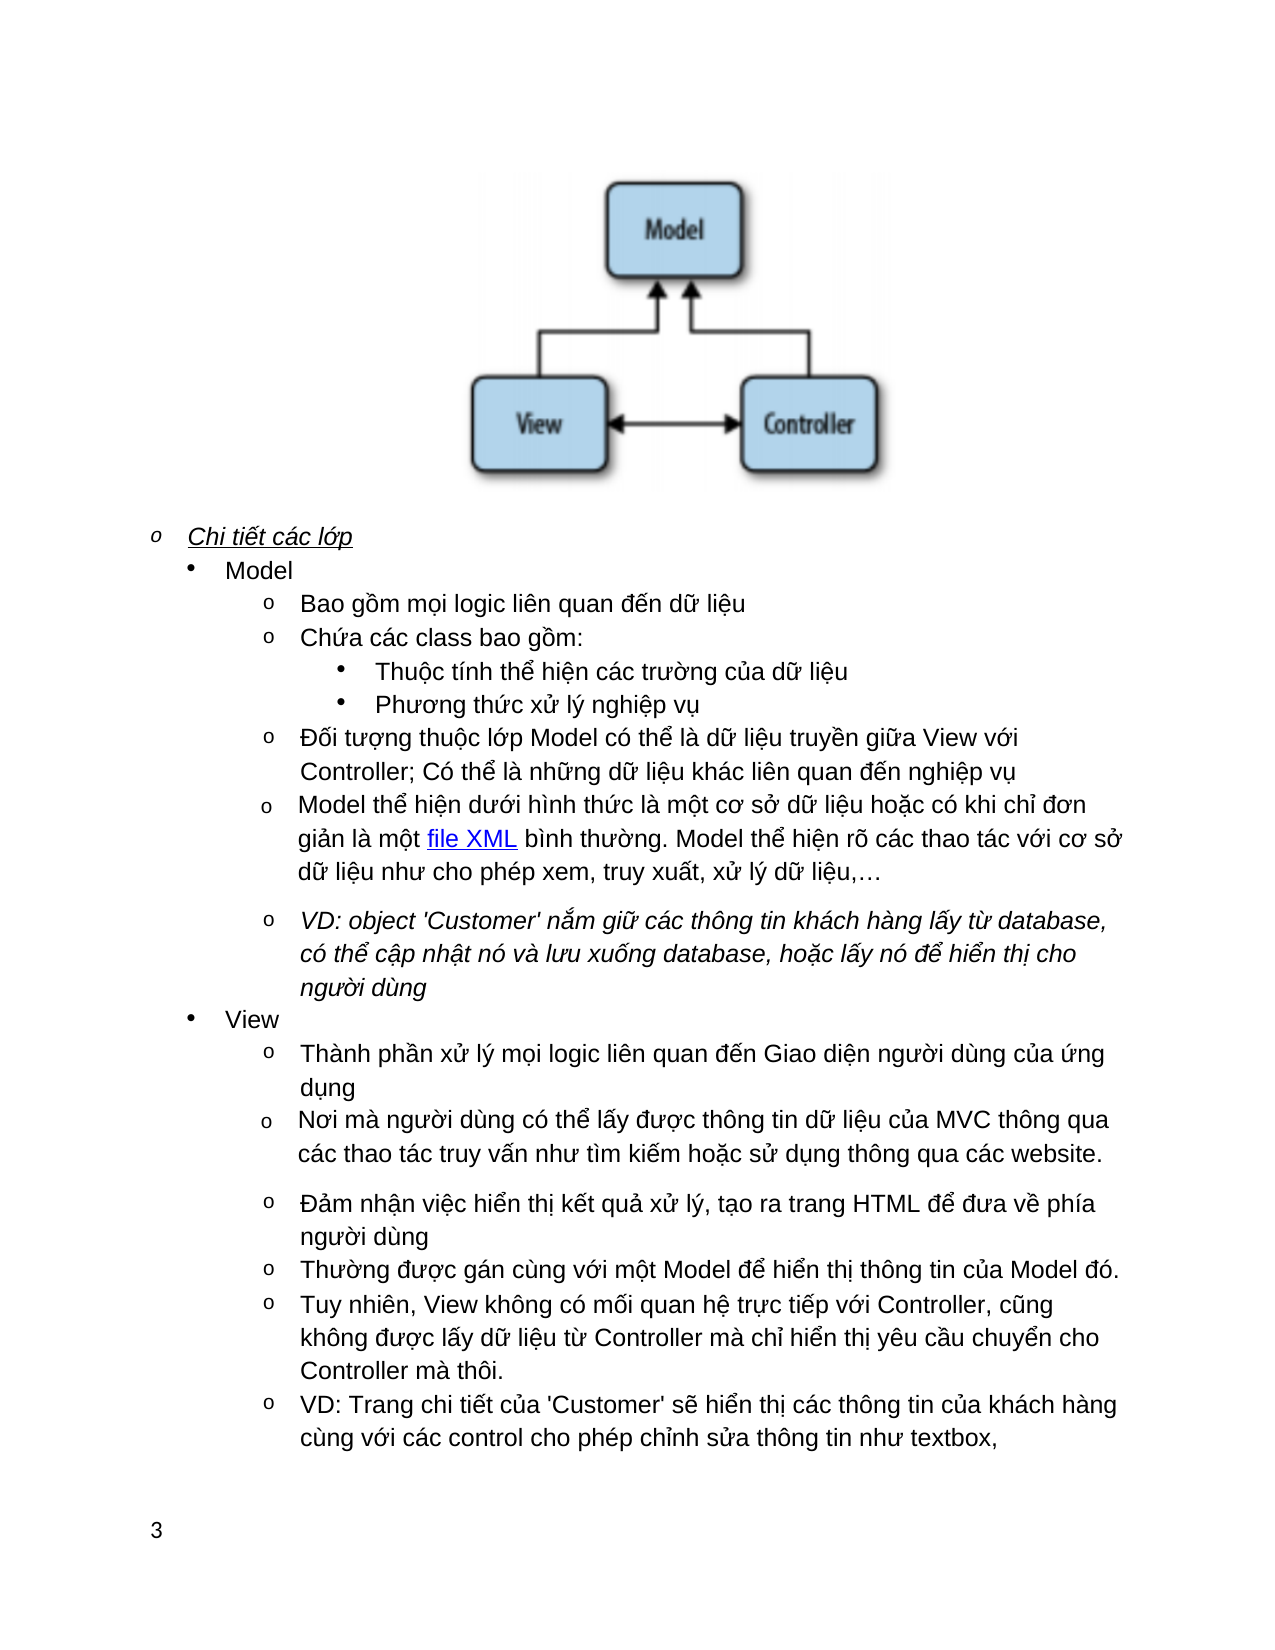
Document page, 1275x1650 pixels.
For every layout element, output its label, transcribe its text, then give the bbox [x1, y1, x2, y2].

list Chi tiết các lớp [150, 522, 1125, 551]
list Chứa các class bao gồm: [262, 623, 1125, 652]
list Thường được gán cùng với một Model để hiển thị thông tin của Model đó. [262, 1255, 1125, 1285]
list Thuộc tính thể hiện các trường của dữ liệu [337, 657, 1125, 686]
list Nơi mà người dùng có thể lấy được thông tin dữ liệu của MVC thông qua các thao tác truy vấn như tìm kiếm hoặc sử dụng thông qua các website. [260, 1106, 1125, 1168]
list Bao gồm mọi logic liên quan đến dữ liệu [262, 589, 1125, 618]
list Model [187, 556, 1125, 584]
list Thành phần xử lý mọi logic liên quan đến Giao diện người dùng của ứng dụng [262, 1038, 1125, 1101]
picture [443, 150, 908, 518]
list Phương thức xử lý nghiệp vụ [337, 690, 1125, 719]
list Tuy nhiên, View không có mối quan hệ trực tiếp với Controller, cũng không được lấy dữ liệu từ Controller mà chỉ hiển thị yêu cầu chuyển cho Controller mà thôi. [262, 1289, 1125, 1385]
list Đảm nhận việc hiển thị kết quả xử lý, tạo ra trang HTML để đưa về phía người dùng [262, 1188, 1125, 1251]
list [262, 1389, 1125, 1452]
list VD: object 'Customer' nắm giữ các thông tin khách hàng lấy từ database, có thể cập nhật nó và lưu xuống database, hoặc lấy nó để hiển thị cho người dùng [262, 906, 1125, 1001]
list Đối tượng thuộc lớp Model có thể là dữ liệu truyền giữa View với Controller; Có thể là những dữ liệu khác liên quan đến nghiệp vụ [262, 723, 1125, 786]
list Model thể hiện dưới hình thức là một cơ sở dữ liệu hoặc có khi chỉ đơn giản là một file XML bình thường. Model thể hiện rõ các thao tác với cơ sở dữ liệu như cho phép xem, truy xuất, xử lý dữ liệu,… [260, 790, 1125, 886]
list View [187, 1006, 1125, 1034]
